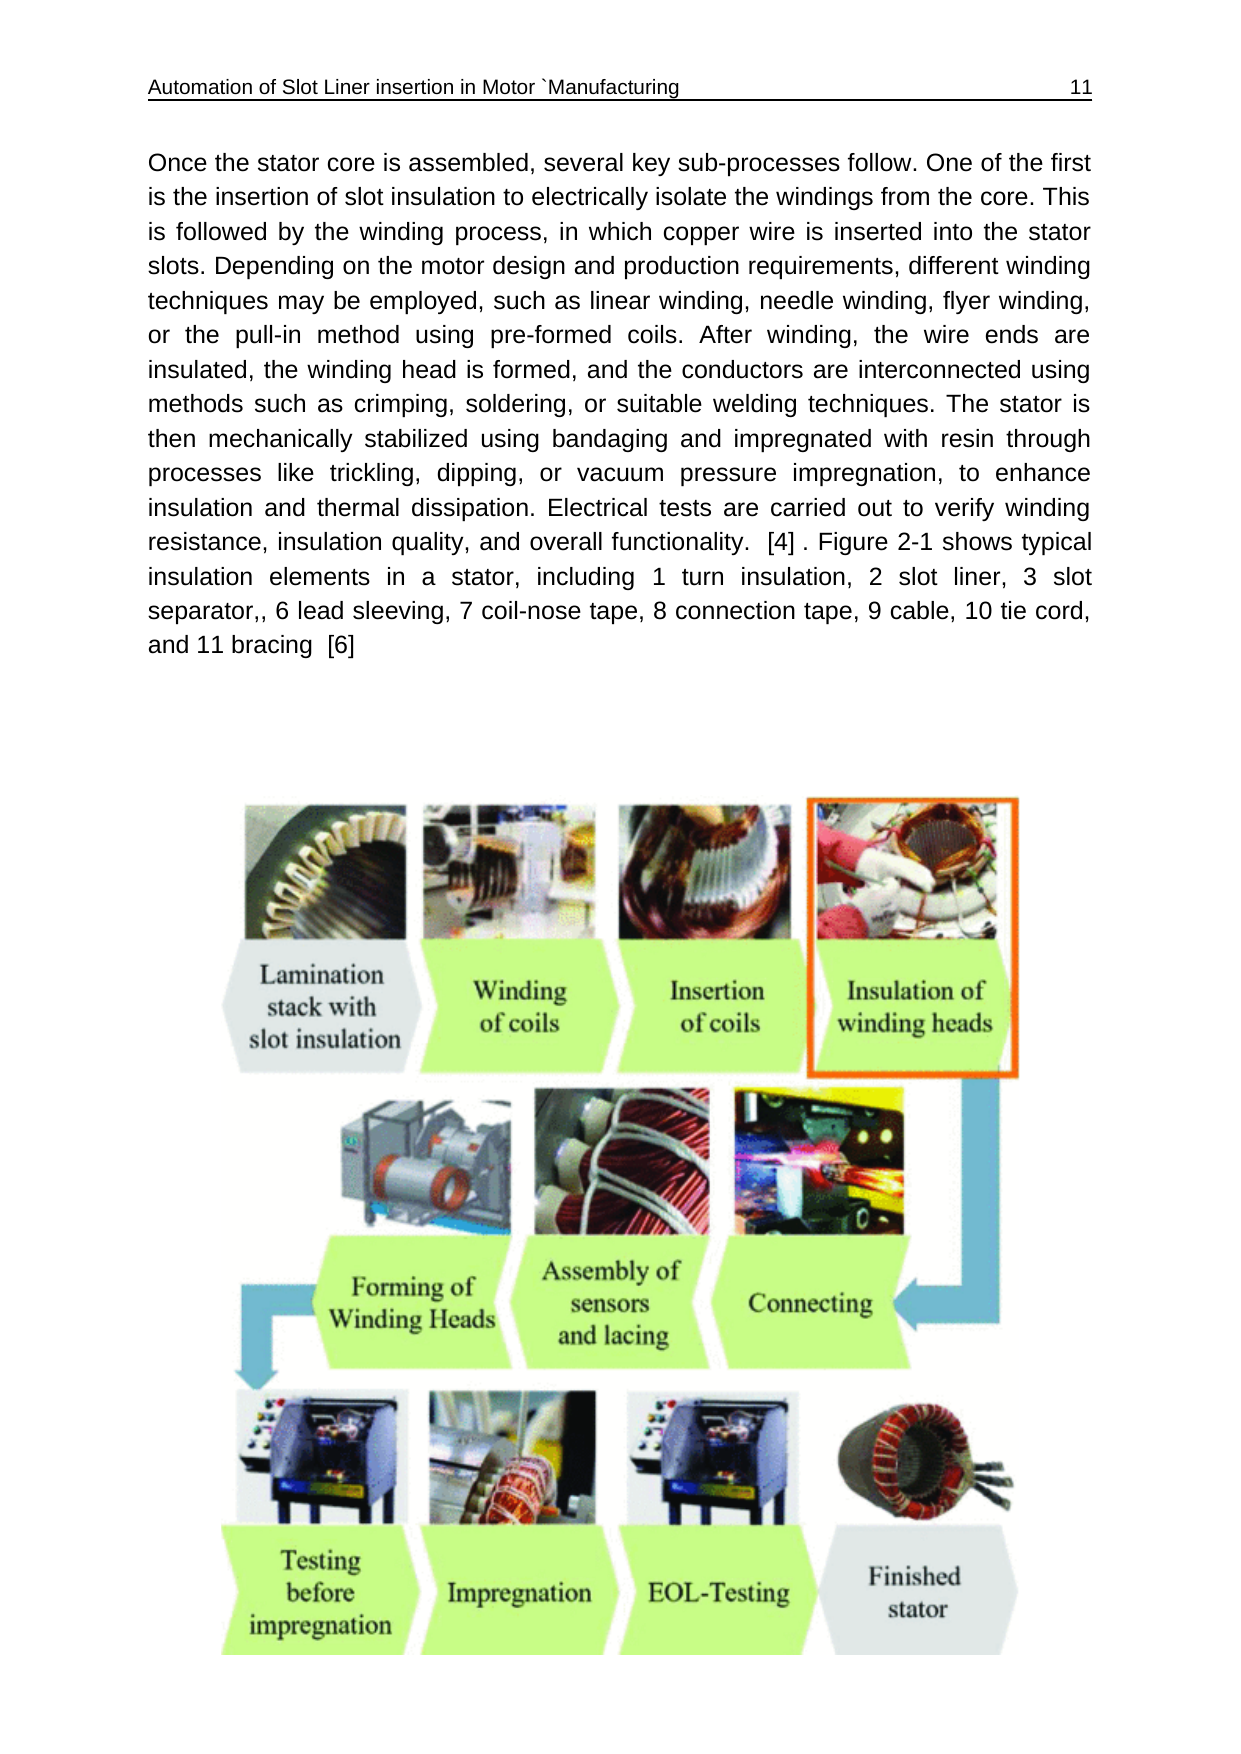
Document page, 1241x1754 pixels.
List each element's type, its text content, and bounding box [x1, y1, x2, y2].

text Once the stator core is assembled, several key sub-processes follow. One of the first is the insertion of slot insulation to electrically isolate the windings from the core. This is followed by the winding process, in which copper wire is inserted into the stator slots. Depending on the motor design and production requirements, different winding techniques may be employed, such as linear winding, needle winding, flyer winding, or the pull-in method using pre-formed coils. After winding, the wire ends are insulated, the winding head is formed, and the conductors are interconnected using methods such as crimping, soldering, or suitable welding techniques. The stator is then mechanically stabilized using bandaging and impregnated with resin through processes like trickling, dipping, or vacuum pressure impregnation, to enhance insulation and thermal dissipation. Electrical tests are carried out to verify winding resistance, insulation quality, and overall functionality. . Figure 2-1 shows typical insulation elements in a stator, including 1 turn insulation, 2 slot liner, 3 slot separator,, 6 lead sleeving, 7 coil-nose tape, 8 connection tape, 9 cable, 10 tie cord, and 11 bracing [148, 148, 1092, 659]
picture [221, 795, 1020, 1655]
